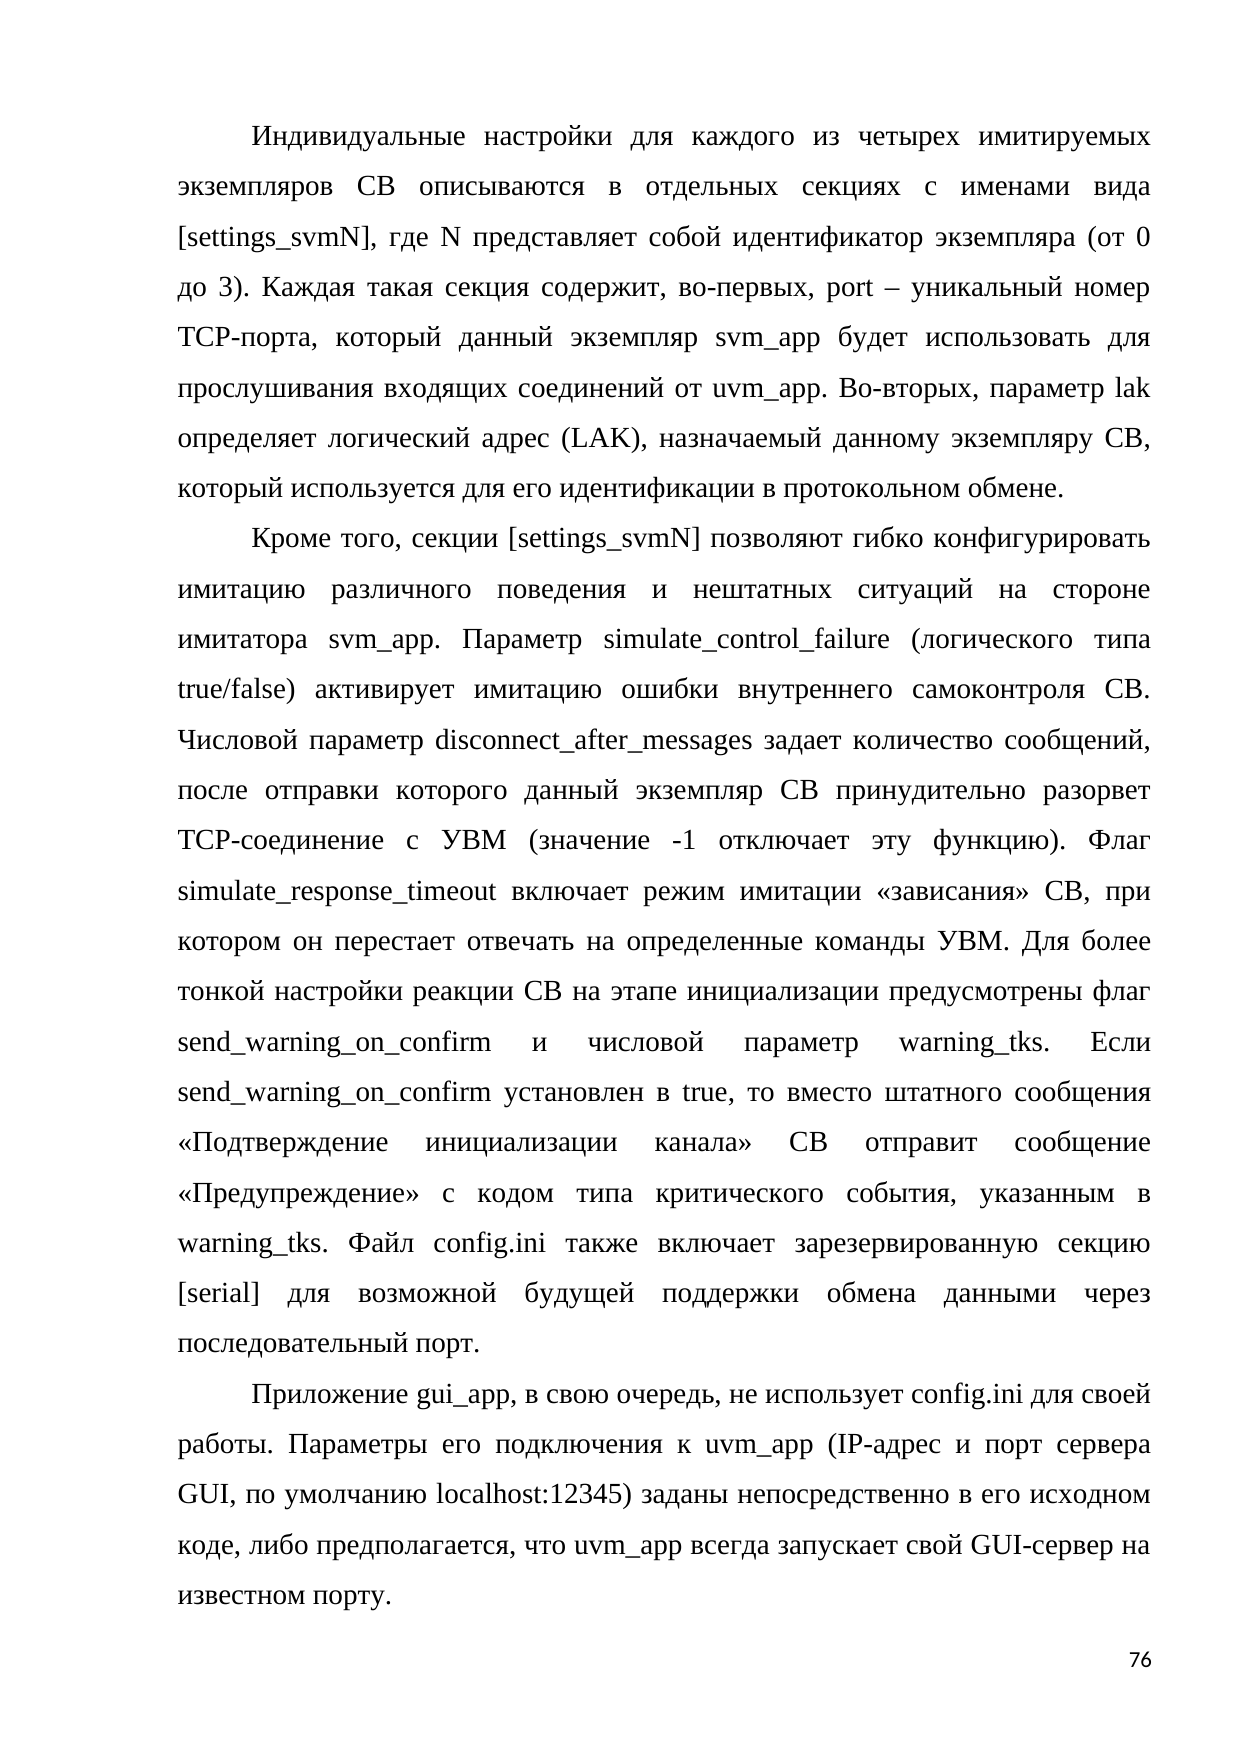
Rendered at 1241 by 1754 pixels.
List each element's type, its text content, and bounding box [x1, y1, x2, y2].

text Приложение gui_app, в свою очередь, не использует config.ini для своей работы. Параметры его подключения к uvm_app (IP-адрес и порт сервера GUI, по умолчанию localhost:12345) заданы непосредственно в его исходном коде, либо предполагается, что uvm_app всегда запускает свой GUI-сервер на известном порту. [177, 1376, 1152, 1611]
text Кроме того, секции [settings_svmN] позволяют гибко конфигурировать имитацию различного поведения и нештатных ситуаций на стороне имитатора svm_app. Параметр simulate_control_failure (логического типа true/false) активирует имитацию ошибки внутреннего самоконтроля СВ. Числовой параметр disconnect_after_messages задает количество сообщений, после отправки которого данный экземпляр СВ принудительно разорвет TCP-соединение с УВМ (значение -1 отключает эту функцию). Флаг simulate_response_timeout включает режим имитации «зависания» СВ, при котором он перестает отвечать на определенные команды УВМ. Для более тонкой настройки реакции СВ на этапе инициализации предусмотрены флаг send_warning_on_confirm и числовой параметр warning_tks. Если send_warning_on_confirm установлен в true, то вместо штатного сообщения «Подтверждение инициализации канала» СВ отправит сообщение «Предупреждение» с кодом типа критического события, указанным в warning_tks. Файл config.ini также включает зарезервированную секцию [serial] для возможной будущей поддержки обмена данными через последовательный порт. [177, 521, 1152, 1359]
text Индивидуальные настройки для каждого из четырех имитируемых экземпляров СВ описываются в отдельных секциях с именами вида [settings_svmN], где N представляет собой идентификатор экземпляра (от 0 до 3). Каждая такая секция содержит, во-первых, port – уникальный номер TCP-порта, который данный экземпляр svm_app будет использовать для прослушивания входящих соединений от uvm_app. Во-вторых, параметр lak определяет логический адрес (LAK), назначаемый данному экземпляру СВ, который используется для его идентификации в протокольном обмене. [177, 118, 1152, 504]
